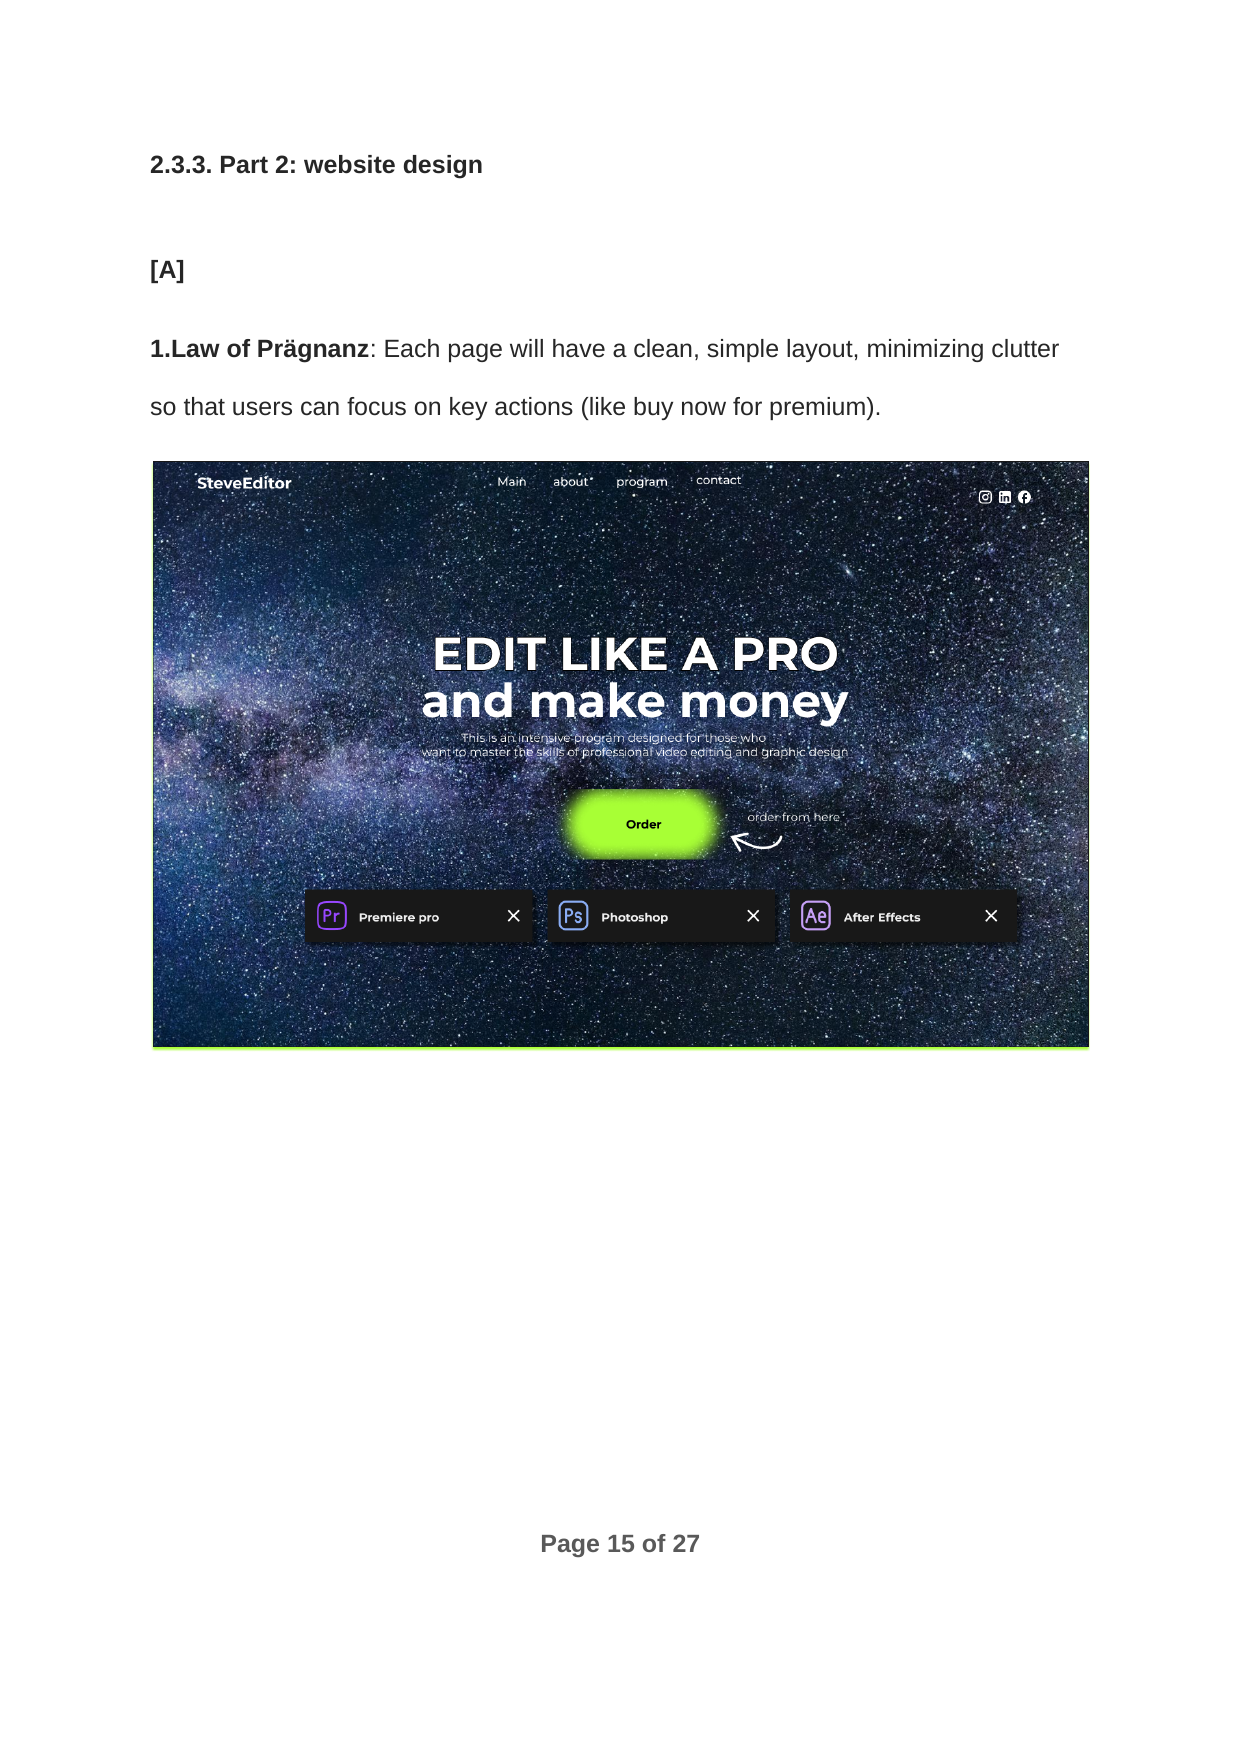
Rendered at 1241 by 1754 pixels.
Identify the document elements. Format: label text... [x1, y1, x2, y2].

subtitle 2.3.3. Part 2: website design [150, 150, 1090, 179]
picture [150, 461, 1091, 1052]
subtitle 1.Law of Prägnanz: Each page will have a clean, simple layout, minimizing clutter so that users can focus on key actions (like buy now for premium). [150, 334, 1090, 421]
subtitle [A] [150, 255, 1090, 284]
